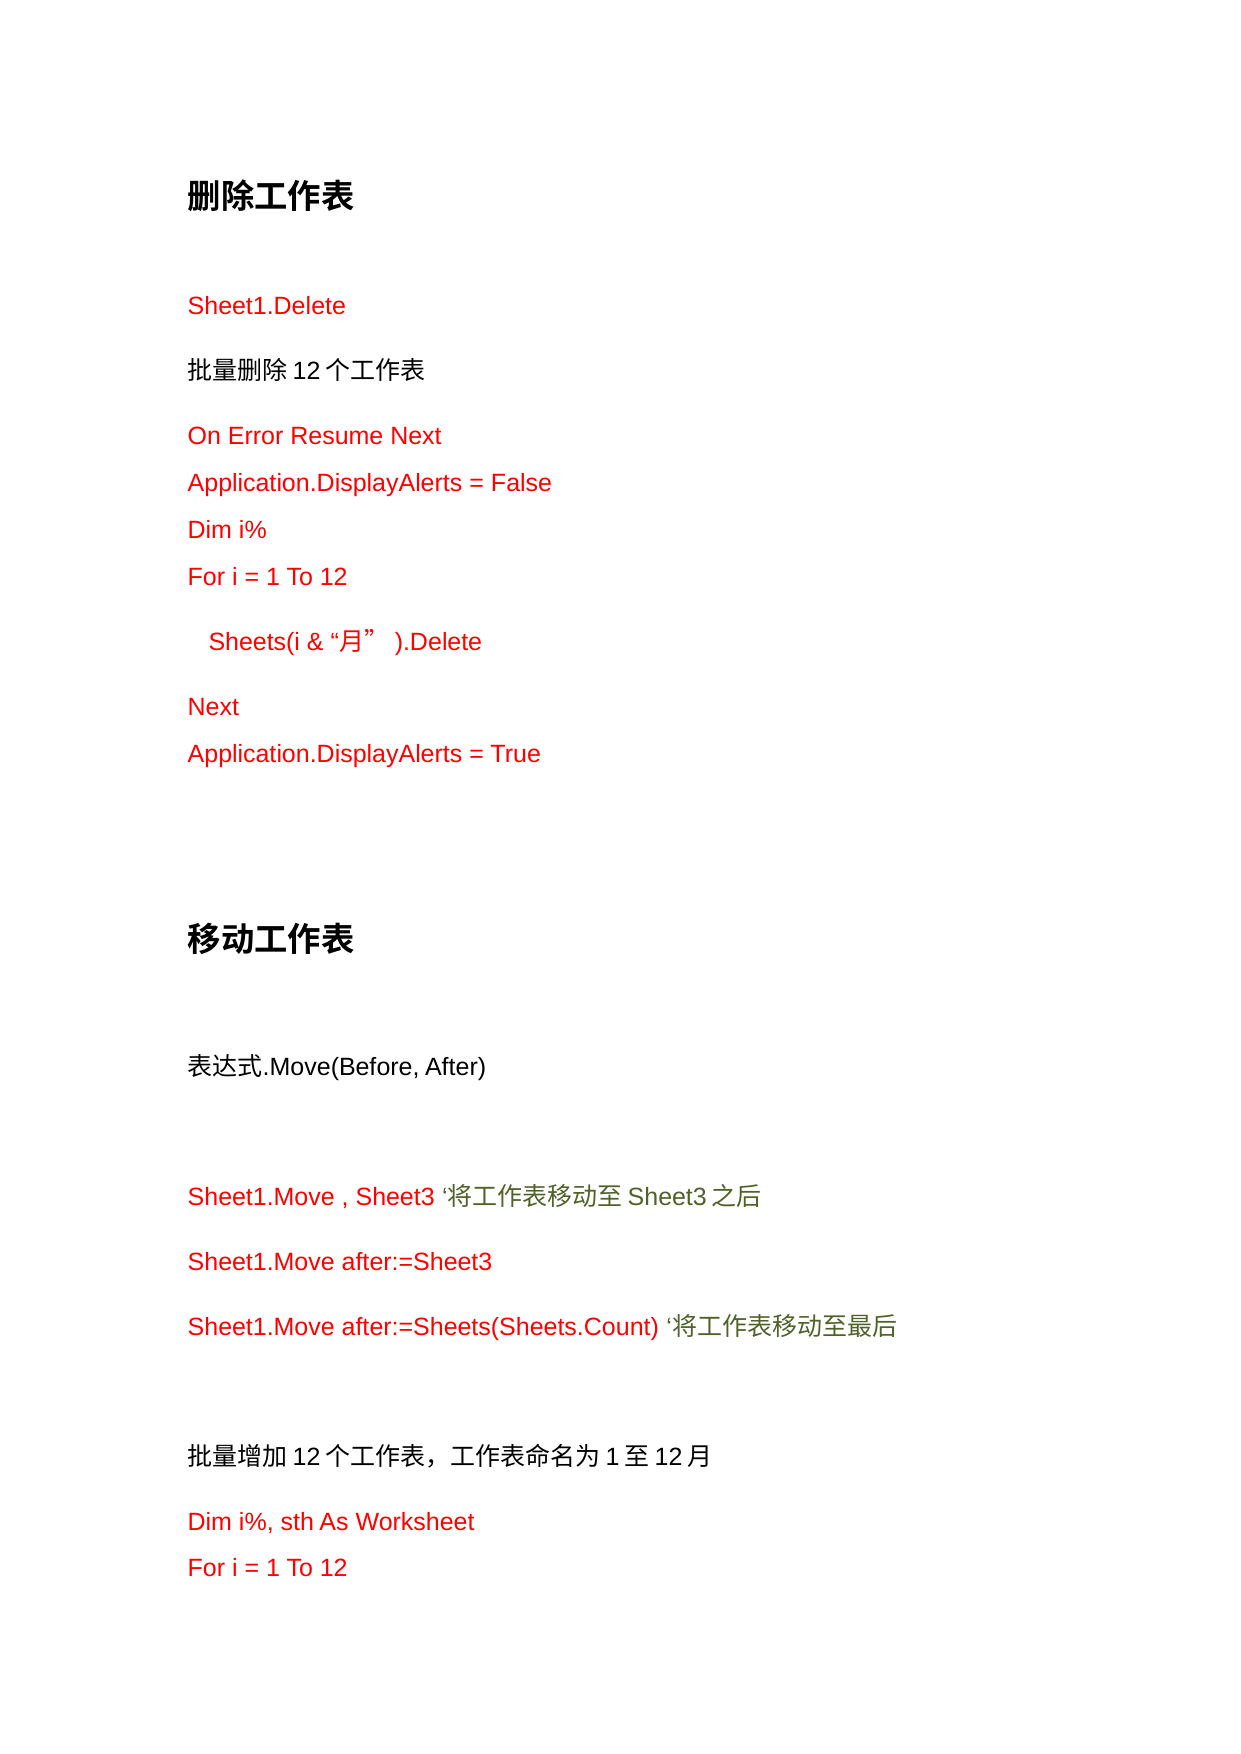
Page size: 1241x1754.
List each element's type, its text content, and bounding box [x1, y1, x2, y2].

text Dim i% [187, 513, 1053, 545]
text Sheet1.Move after:=Sheet3 [187, 1245, 1053, 1277]
text 表达式.Move(Before, After) [187, 1032, 1053, 1097]
text Application.DisplayAlerts = True [187, 737, 1053, 769]
text 批量删除12个工作表 [187, 336, 1053, 401]
text On Error Resume Next [187, 419, 1053, 452]
text 批量增加12个工作表，工作表命名为1至12月 [187, 1422, 1053, 1487]
text Next [187, 690, 1053, 722]
subtitle 删除工作表 [187, 162, 1053, 227]
text Sheets(i & “月” ).Delete [187, 607, 1053, 672]
text Application.DisplayAlerts = False [187, 466, 1053, 498]
text Sheet1.Move after:=Sheets(Sheets.Count) ‘将工作表移动至最后 [187, 1292, 1053, 1357]
text Dim i%, sth As Worksheet [187, 1505, 1053, 1537]
text For i = 1 To 12 [187, 1552, 1053, 1584]
subtitle 移动工作表 [187, 904, 1053, 969]
text Sheet1.Move , Sheet3 ‘将工作表移动至Sheet3之后 [187, 1162, 1053, 1227]
text For i = 1 To 12 [187, 560, 1053, 592]
text Sheet1.Delete [187, 289, 1053, 322]
